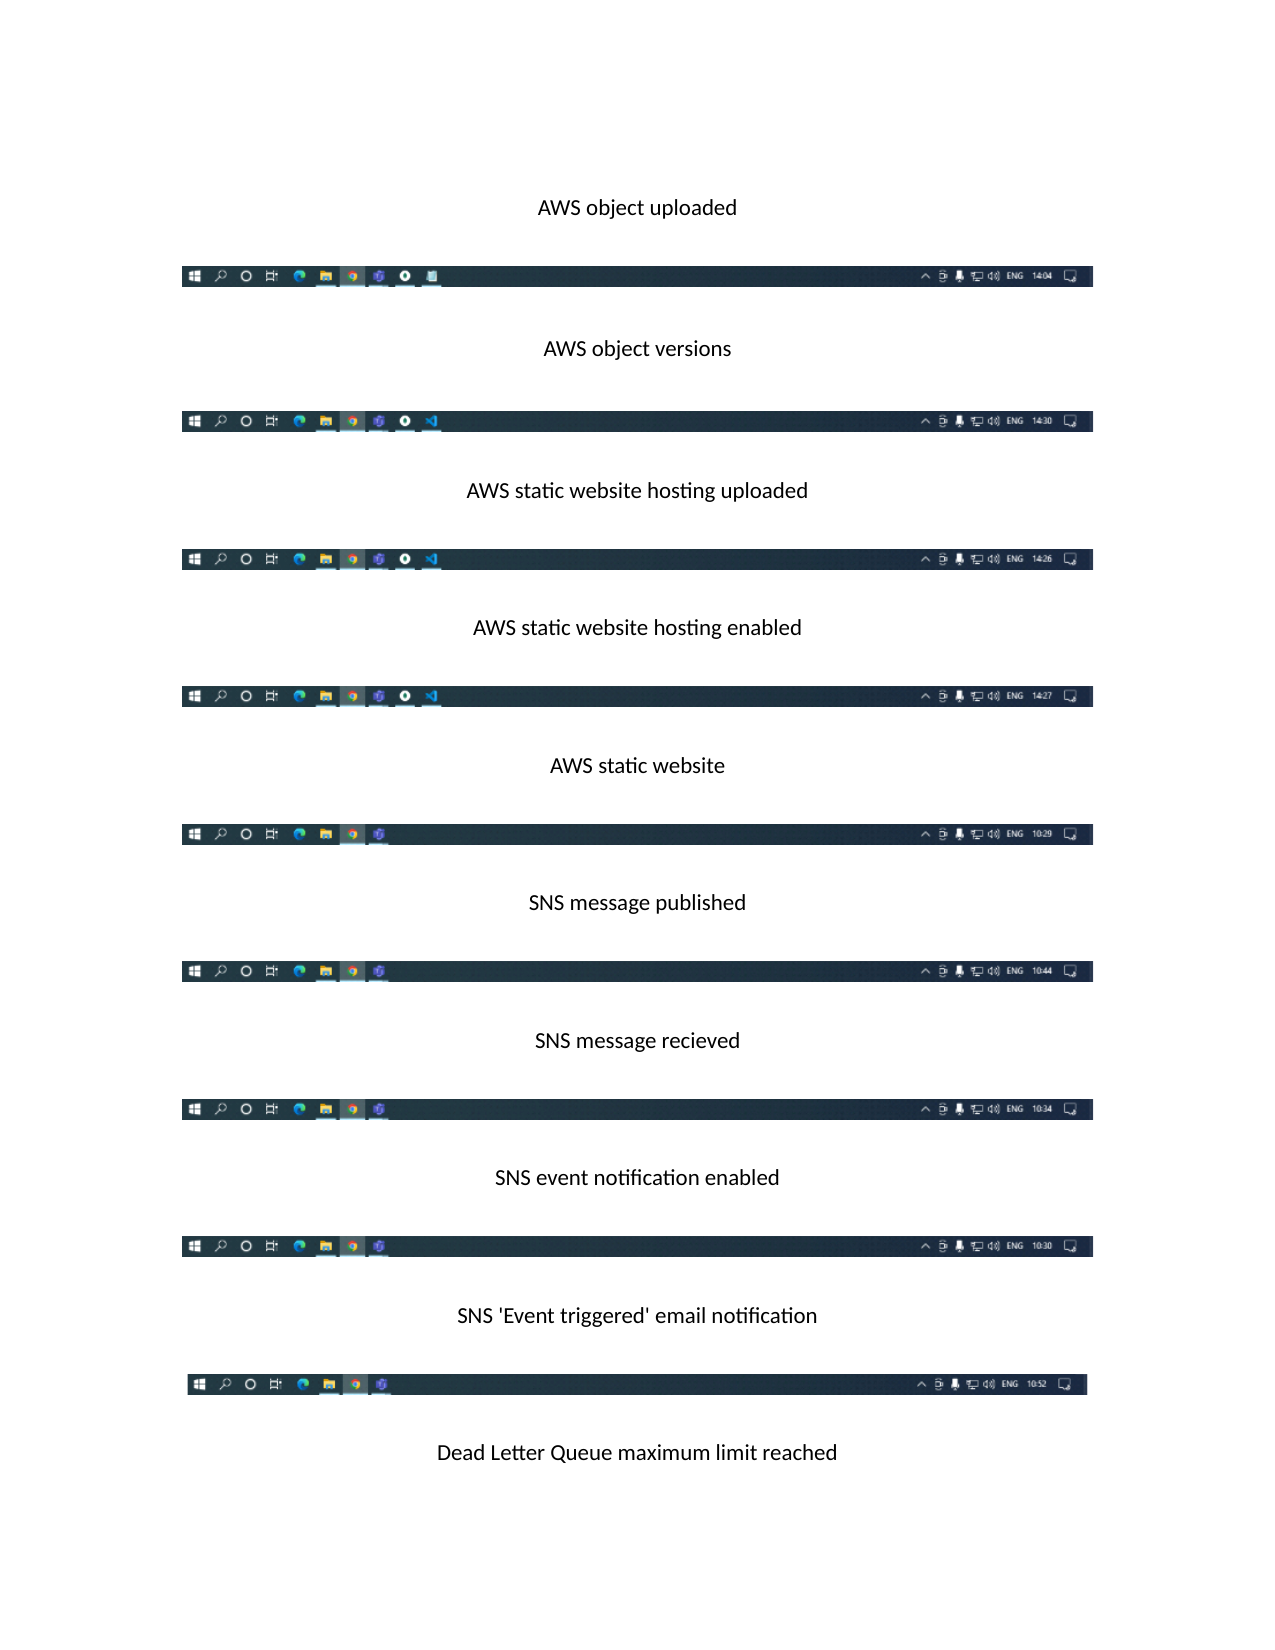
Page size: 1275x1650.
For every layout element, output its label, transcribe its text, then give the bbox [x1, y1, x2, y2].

text AWS static website hosting uploaded [150, 478, 1125, 503]
text SNS event notification enabled [150, 1166, 1125, 1191]
text Dead Letter Queue maximum limit reached [150, 1441, 1125, 1466]
text AWS object versions [150, 333, 1125, 362]
text AWS object uploaded [150, 196, 1125, 221]
text AWS static website hosting enabled [150, 616, 1125, 641]
text SNS message published [150, 891, 1125, 916]
text SNS message recieved [150, 1028, 1125, 1053]
text AWS static website [150, 753, 1125, 778]
text SNS 'Event triggered' email notification [150, 1303, 1125, 1328]
